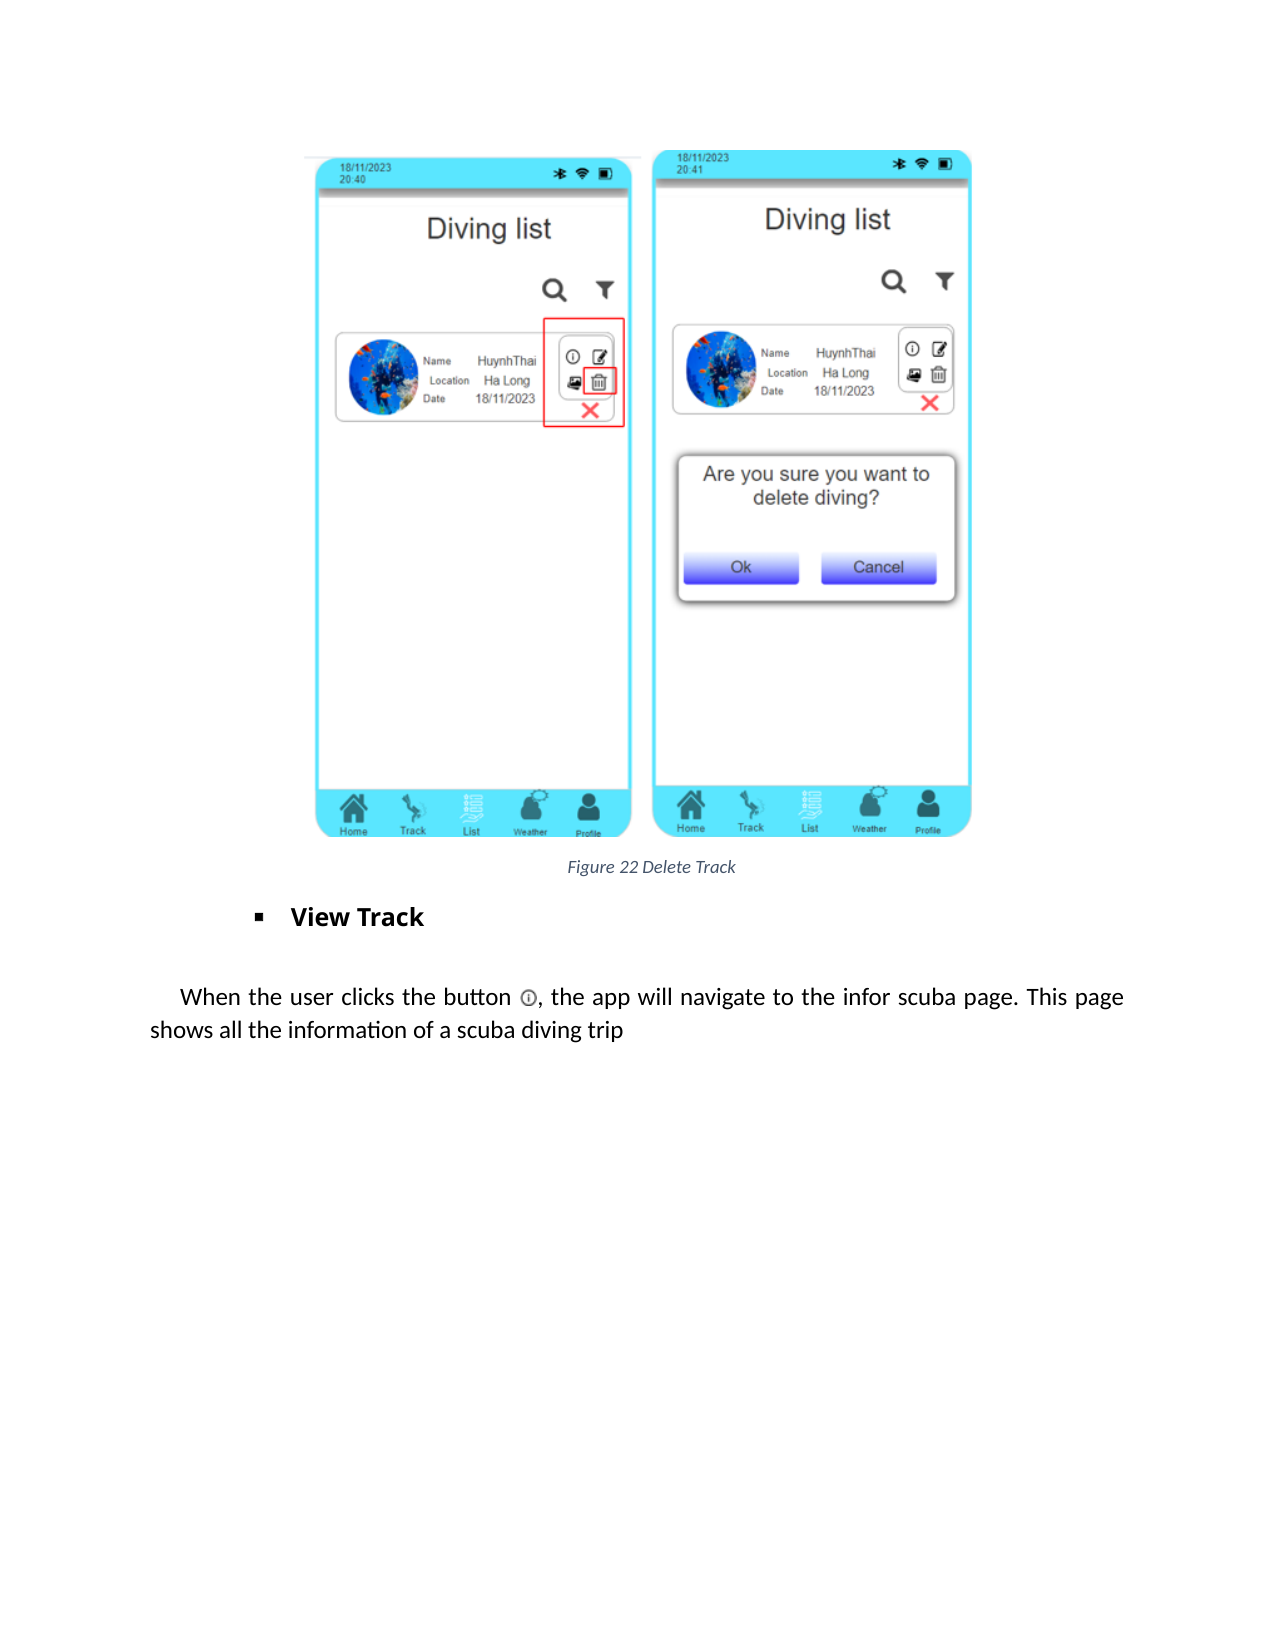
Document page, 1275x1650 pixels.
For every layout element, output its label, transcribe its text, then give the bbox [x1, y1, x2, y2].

picture [293, 150, 982, 837]
text Figure 22 Delete Track [150, 855, 1125, 878]
text When the user clicks the button , the app will navigate to the infor scuba page. This page shows all the information of a scuba diving trip [150, 981, 1125, 1045]
picture [519, 983, 537, 1006]
subtitle View Track [253, 899, 1125, 933]
